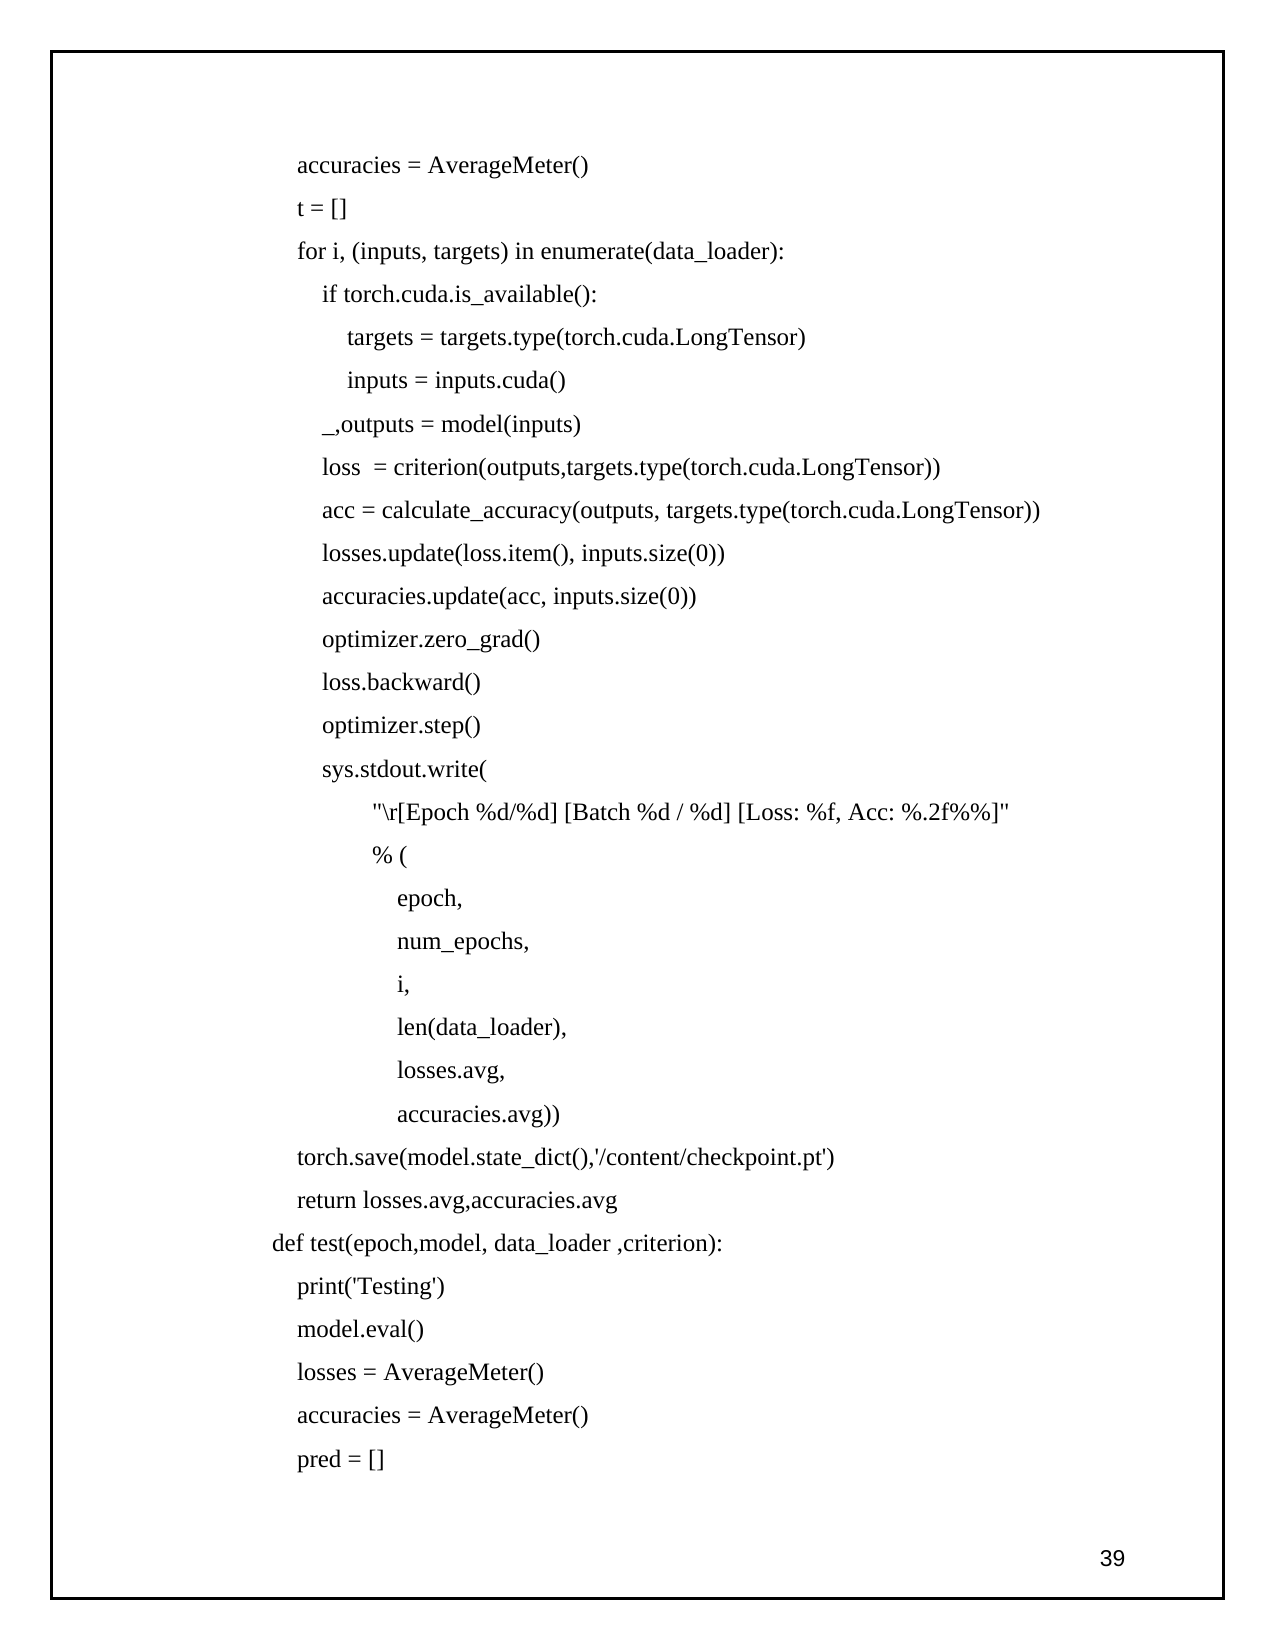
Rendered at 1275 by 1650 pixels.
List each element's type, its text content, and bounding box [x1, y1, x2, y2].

text for i, (inputs, targets) in enumerate(data_loader): [272, 236, 1125, 265]
text optimizer.step() [272, 711, 1125, 739]
text def test(epoch,model, data_loader ,criterion): [272, 1228, 1125, 1257]
text losses.update(loss.item(), inputs.size(0)) [272, 538, 1125, 567]
text t = [] [272, 193, 1125, 222]
text accuracies.update(acc, inputs.size(0)) [272, 581, 1125, 610]
text losses = AverageMeter() [272, 1357, 1125, 1386]
text loss = criterion(outputs,targets.type(torch.cuda.LongTensor)) [272, 452, 1125, 481]
text i, [272, 969, 1125, 998]
text loss.backward() [272, 667, 1125, 696]
text torch.save(model.state_dict(),'/content/checkpoint.pt') [272, 1142, 1125, 1171]
text accuracies = AverageMeter() [272, 1401, 1125, 1429]
text sys.stdout.write( [272, 754, 1125, 782]
text % ( [272, 840, 1125, 869]
text print('Testing') [272, 1271, 1125, 1300]
text accuracies = AverageMeter() [272, 150, 1125, 179]
text targets = targets.type(torch.cuda.LongTensor) [272, 322, 1125, 351]
text epoch, [272, 883, 1125, 912]
text num_epochs, [272, 926, 1125, 955]
text len(data_loader), [272, 1012, 1125, 1041]
text "\r[Epoch %d/%d] [Batch %d / %d] [Loss: %f, Acc: %.2f%%]" [272, 797, 1125, 826]
text return losses.avg,accuracies.avg [272, 1185, 1125, 1214]
text accuracies.avg)) [272, 1099, 1125, 1127]
text if torch.cuda.is_available(): [272, 279, 1125, 308]
text model.eval() [272, 1314, 1125, 1343]
text acc = calculate_accuracy(outputs, targets.type(torch.cuda.LongTensor)) [272, 495, 1125, 524]
text inputs = inputs.cuda() [272, 366, 1125, 394]
text pred = [] [272, 1444, 1125, 1472]
text _,outputs = model(inputs) [272, 409, 1125, 437]
text optimizer.zero_grad() [272, 624, 1125, 653]
text losses.avg, [272, 1056, 1125, 1084]
